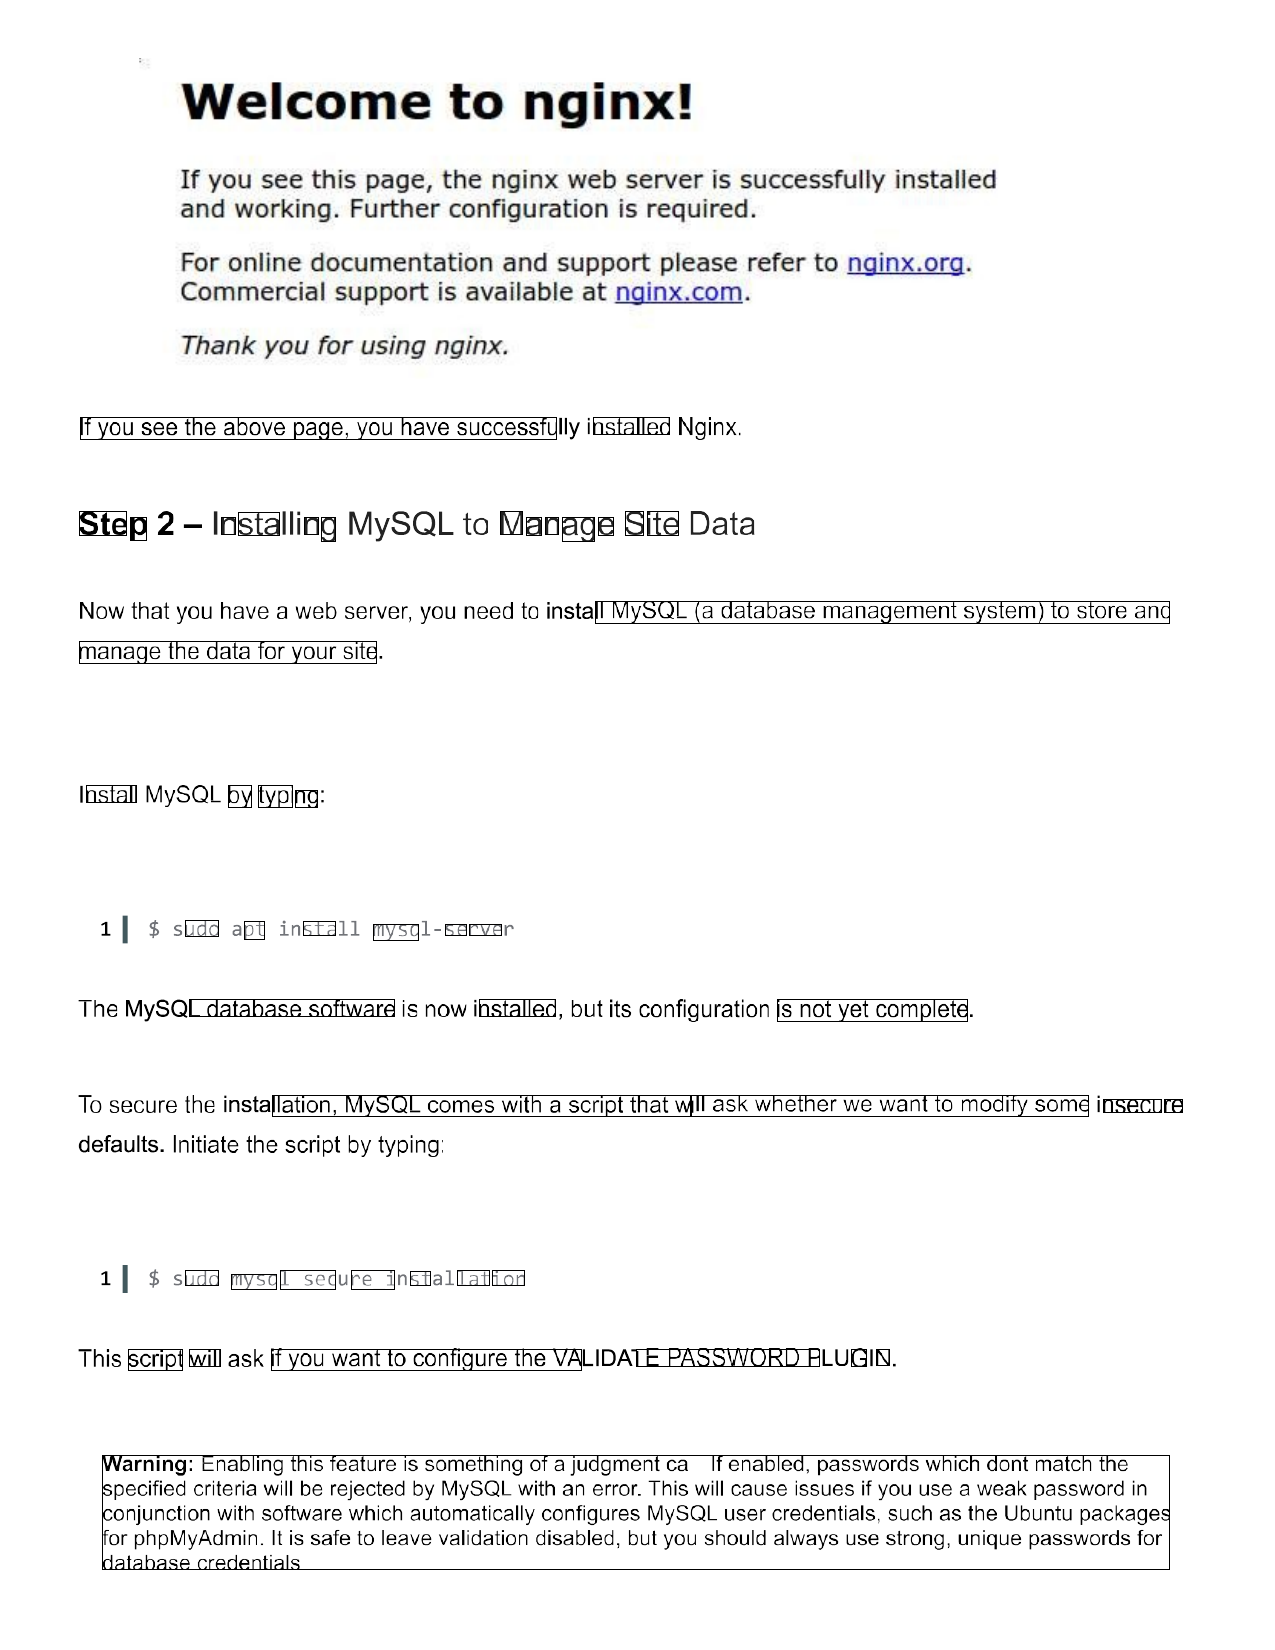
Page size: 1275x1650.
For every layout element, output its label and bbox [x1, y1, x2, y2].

picture [1165, 1100, 1182, 1112]
picture [596, 602, 1169, 623]
picture [852, 1350, 866, 1366]
picture [411, 1272, 430, 1285]
picture [692, 1096, 1088, 1116]
picture [501, 512, 522, 534]
picture [245, 922, 264, 939]
picture [190, 1350, 220, 1366]
picture [129, 1350, 182, 1370]
picture [463, 512, 488, 535]
picture [470, 925, 501, 935]
picture [690, 511, 755, 535]
picture [186, 1271, 218, 1285]
picture [571, 1000, 603, 1017]
picture [273, 1096, 690, 1116]
picture [81, 418, 556, 439]
picture [679, 417, 741, 440]
picture [131, 518, 146, 540]
picture [493, 1271, 524, 1285]
picture [146, 785, 221, 807]
picture [139, 58, 999, 379]
picture [229, 786, 251, 807]
picture [305, 518, 318, 534]
picture [402, 1000, 418, 1017]
picture [78, 1349, 121, 1367]
picture [352, 1271, 394, 1289]
picture [80, 642, 376, 663]
picture [232, 1275, 276, 1289]
picture [1104, 1100, 1161, 1112]
picture [78, 1095, 215, 1113]
picture [103, 1456, 1169, 1569]
picture [80, 512, 126, 535]
picture [374, 925, 418, 940]
picture [322, 518, 335, 541]
picture [648, 512, 678, 535]
picture [446, 925, 466, 935]
picture [458, 1271, 489, 1285]
picture [228, 1349, 264, 1367]
picture [527, 518, 541, 535]
picture [272, 1350, 581, 1370]
picture [239, 513, 279, 535]
picture [563, 518, 594, 541]
picture [222, 518, 235, 534]
picture [190, 1000, 394, 1016]
picture [186, 921, 218, 936]
picture [546, 518, 558, 534]
picture [425, 1004, 467, 1017]
picture [259, 786, 292, 807]
picture [296, 791, 317, 807]
picture [78, 1000, 118, 1017]
picture [80, 602, 539, 624]
picture [87, 786, 136, 802]
picture [626, 512, 643, 535]
picture [281, 1271, 335, 1289]
picture [778, 1000, 967, 1021]
picture [594, 418, 669, 434]
picture [637, 1350, 819, 1366]
picture [877, 1350, 889, 1365]
picture [304, 922, 335, 935]
picture [157, 511, 174, 535]
picture [173, 1135, 443, 1157]
picture [480, 1000, 555, 1016]
picture [610, 999, 769, 1022]
picture [599, 518, 613, 535]
